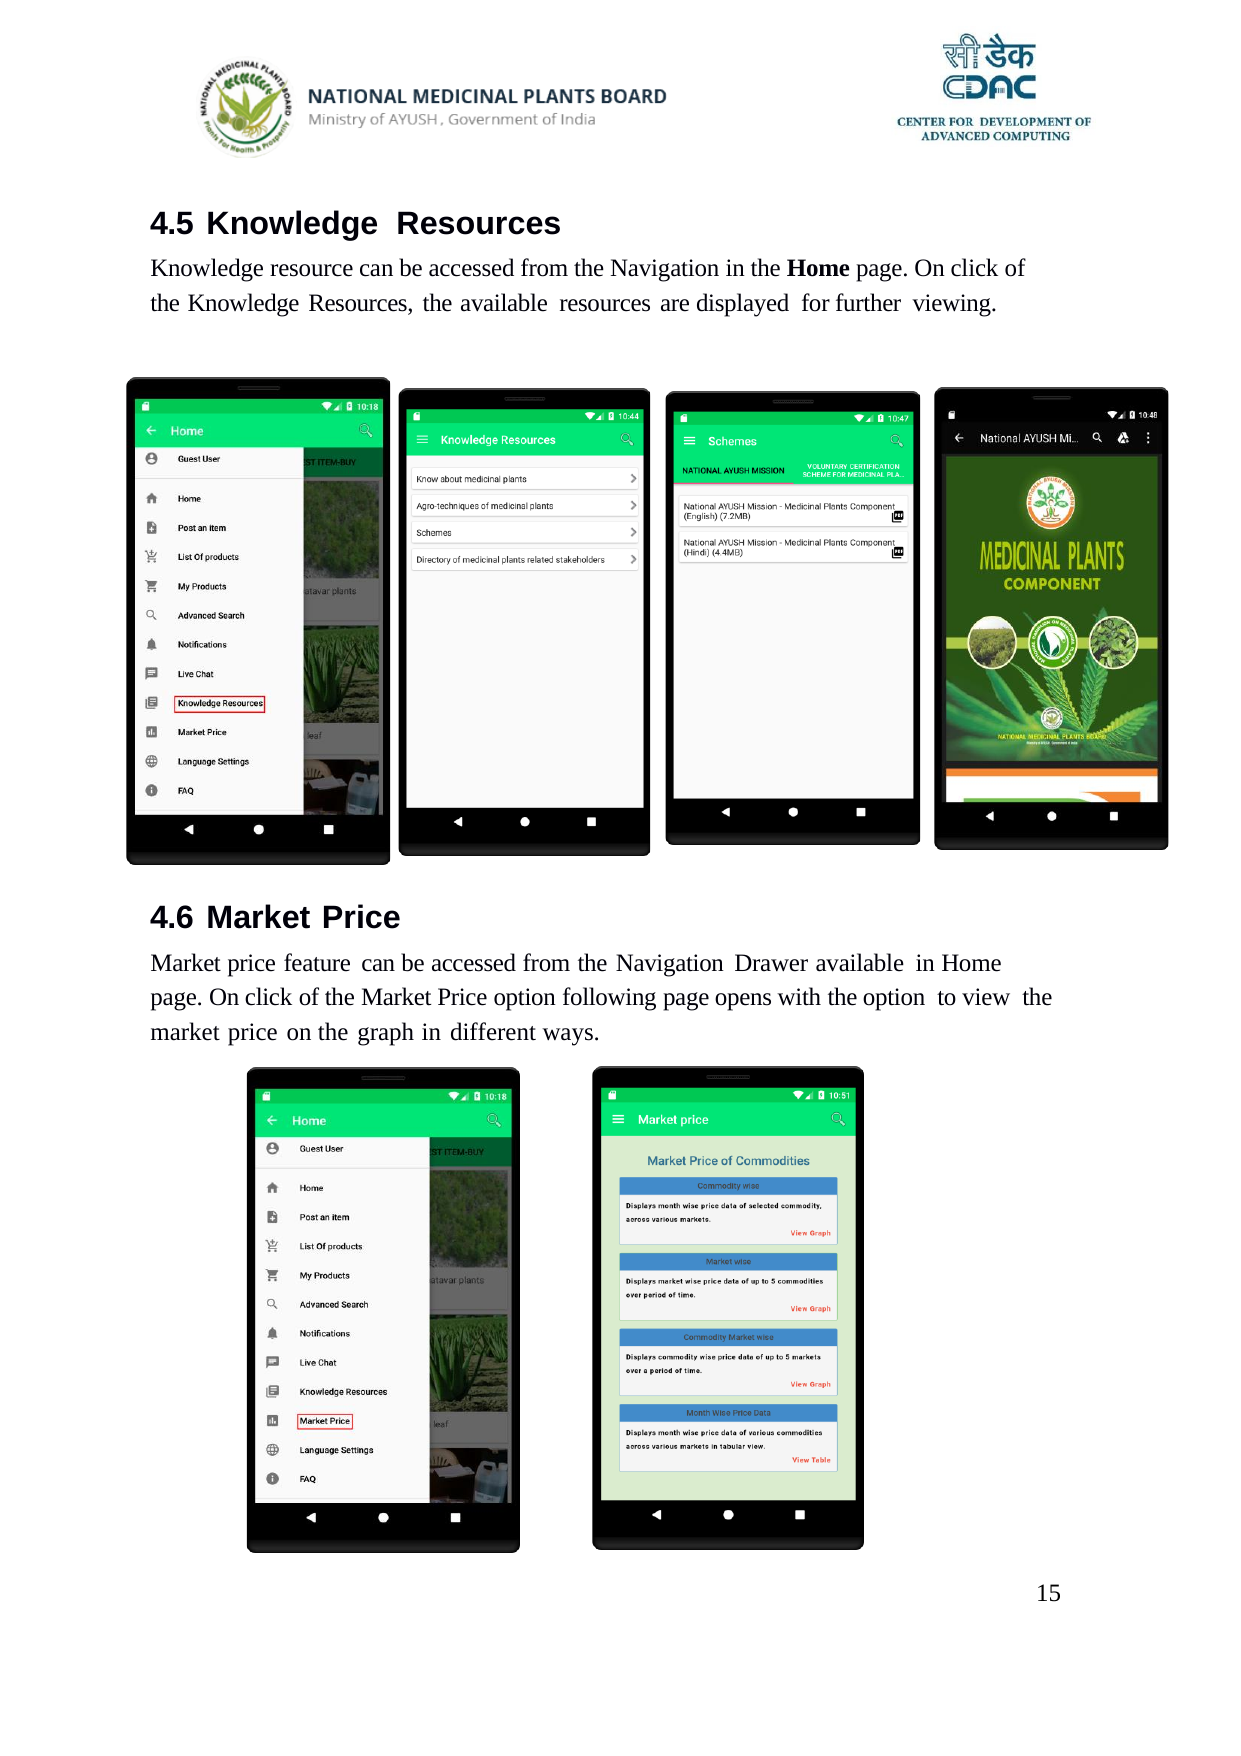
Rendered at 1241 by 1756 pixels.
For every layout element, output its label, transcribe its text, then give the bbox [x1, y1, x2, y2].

picture [246, 1067, 520, 1553]
picture [398, 388, 650, 856]
picture [665, 391, 921, 845]
subtitle Market Price [150, 898, 1180, 936]
picture [934, 387, 1169, 850]
picture [126, 377, 390, 865]
subtitle Knowledge Resources [150, 204, 1180, 241]
picture [891, 26, 1097, 147]
picture [592, 1066, 864, 1550]
text Market price feature can be accessed from the Navigation Drawer available in Home page. On click of the Market Price option following page opens with the option to view the market price on the graph in different ways. [150, 948, 1057, 1045]
text Knowledge resource can be accessed from the Navigation in the Home page. On click of the Knowledge Resources, the available resources are displayed for further viewing. [150, 253, 1047, 316]
picture [196, 56, 667, 158]
